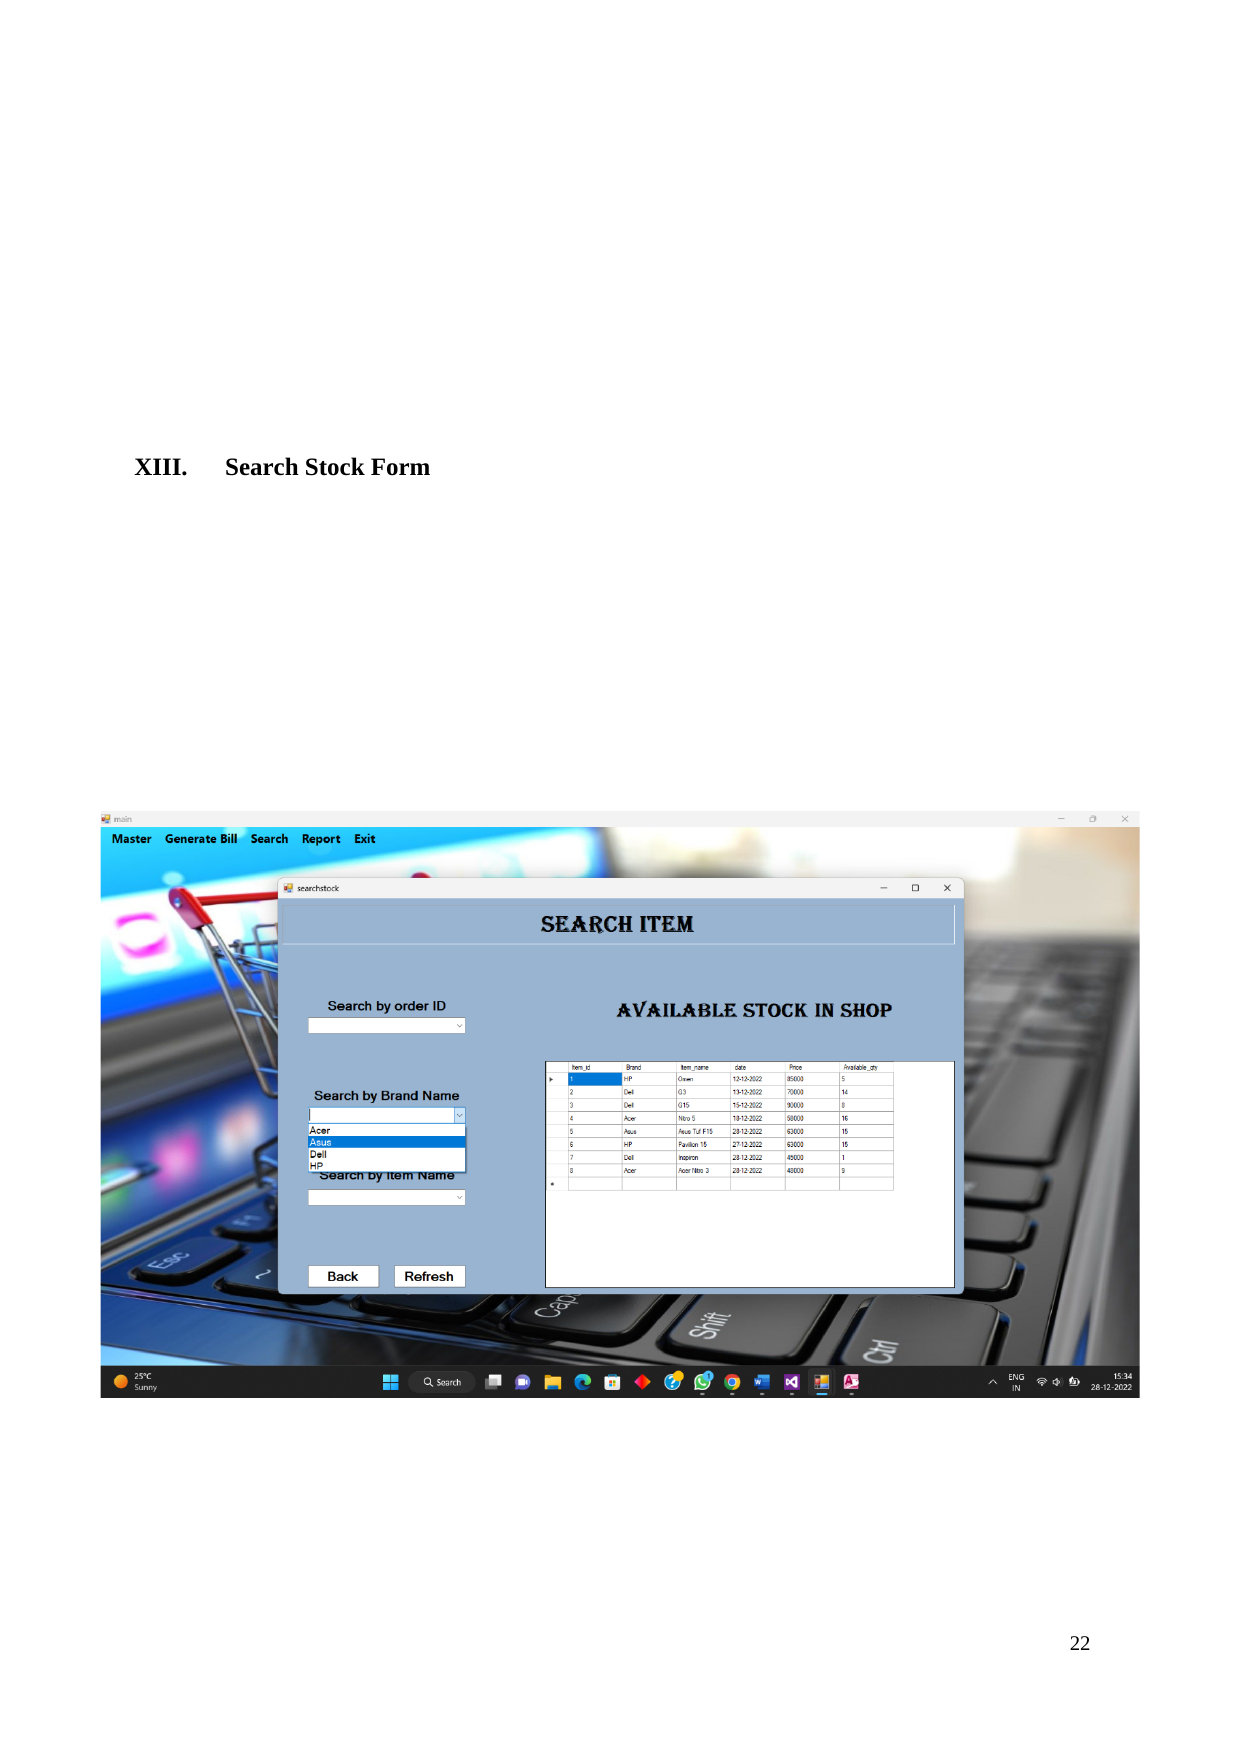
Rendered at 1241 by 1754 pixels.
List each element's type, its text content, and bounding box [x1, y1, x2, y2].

picture [99, 811, 1140, 1396]
list Search Stock Form [187, 452, 1090, 481]
